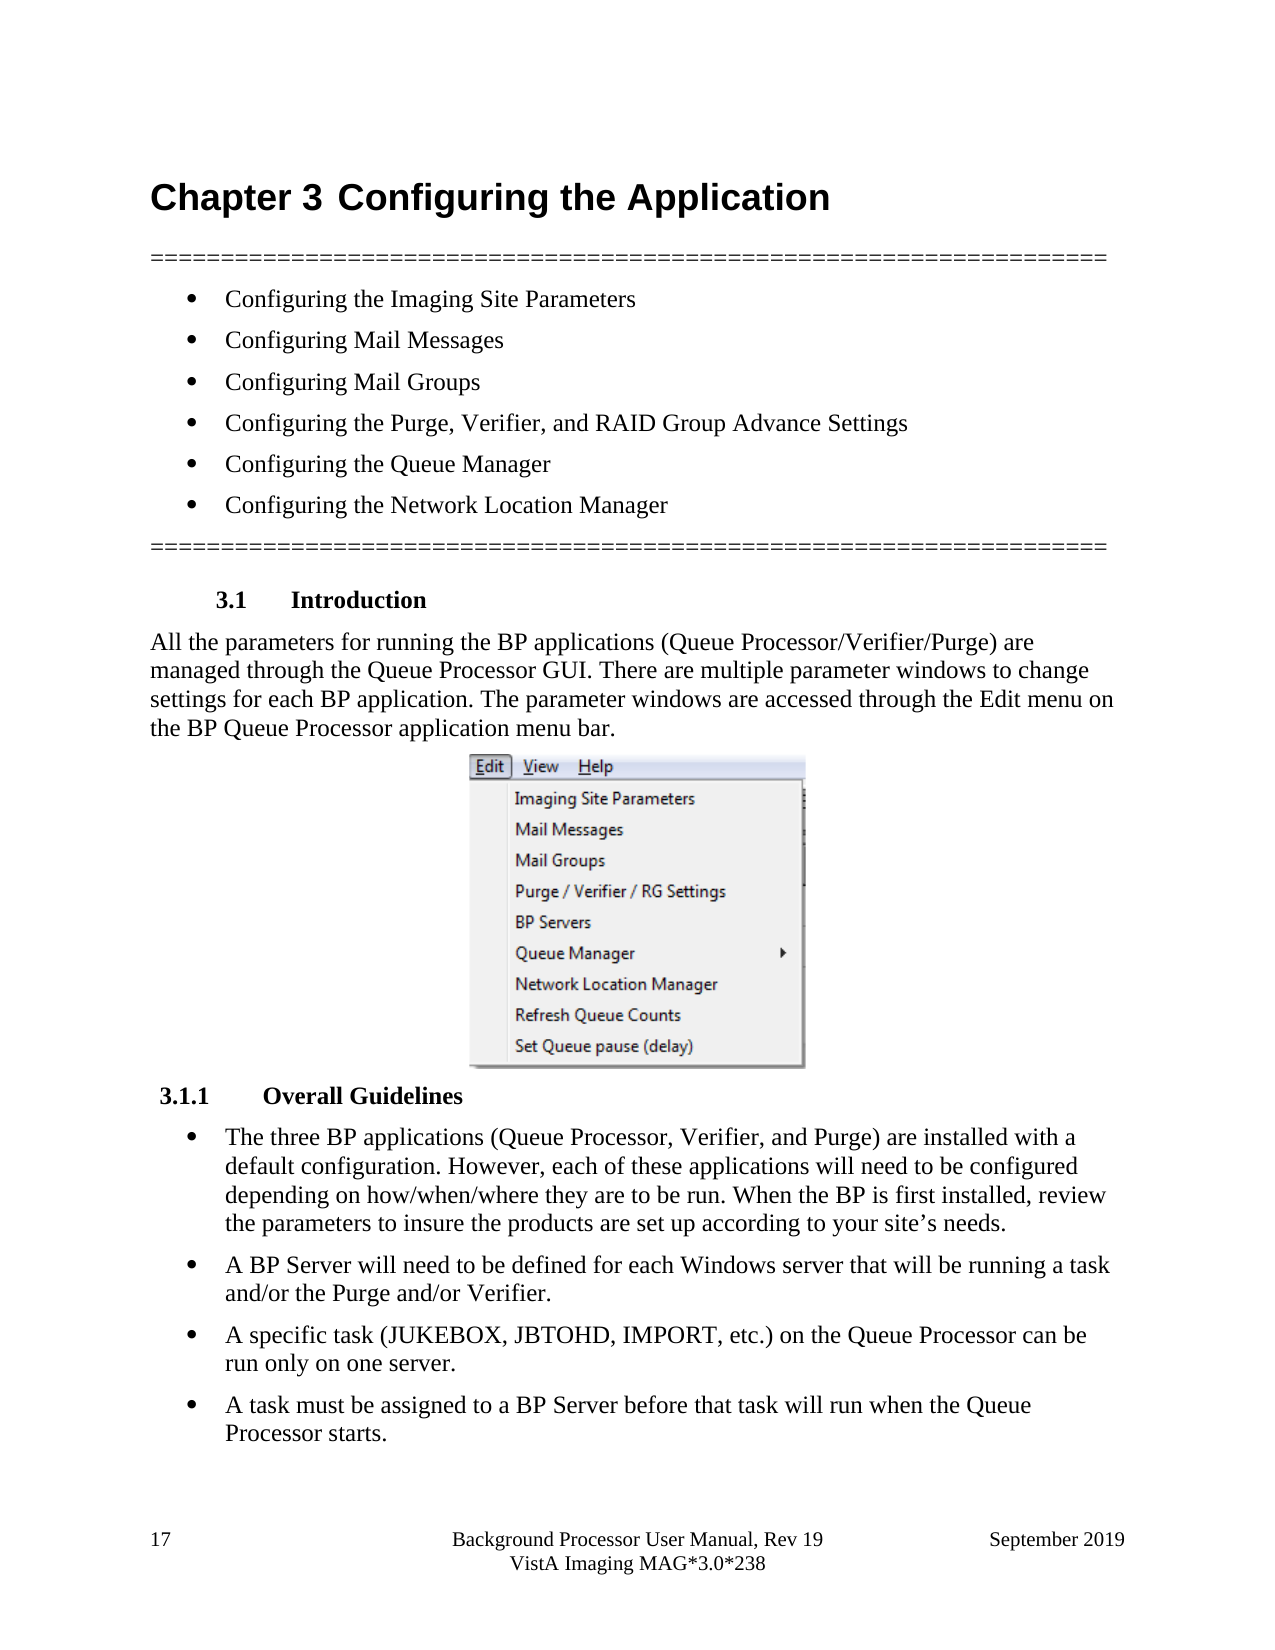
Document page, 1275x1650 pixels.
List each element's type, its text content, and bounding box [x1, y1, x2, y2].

list Configuring Mail Groups [187, 367, 1125, 396]
subtitle Overall Guidelines [159, 1081, 1125, 1110]
list A specific task (JUKEBOX, JBTOHD, IMPORT, etc.) on the Queue Processor can be run only on one server. [187, 1320, 1125, 1377]
picture [469, 754, 806, 1069]
list Configuring the Queue Manager [187, 449, 1125, 478]
list A BP Server will need to be defined for each Windows server that will be running a task and/or the Purge and/or Verifier. [187, 1250, 1125, 1307]
subtitle Configuring the Application [150, 175, 1125, 218]
subtitle Introduction [216, 586, 1125, 614]
list Configuring the Purge, Verifier, and RAID Group Advance Settings [187, 408, 1125, 437]
list Configuring the Network Location Manager [187, 491, 1125, 519]
list A task must be assigned to a BP Server before that task will run when the Queue Processor starts. [187, 1390, 1125, 1447]
list Configuring Mail Messages [187, 326, 1125, 354]
text All the parameters for running the BP applications (Queue Processor/Verifier/Purge) are managed through the Queue Processor GUI. There are multiple parameter windows to change settings for each BP application. The parameter windows are accessed through the Edit menu on the BP Queue Processor application menu bar. [150, 627, 1125, 742]
list Configuring the Imaging Site Parameters [187, 284, 1125, 313]
list The three BP applications (Queue Processor, Verifier, and Purge) are installed with a default configuration. However, each of these applications will need to be configured depending on how/when/where they are to be run. When the BP is first installed, review the parameters to insure the products are set up according to your site’s needs. [187, 1122, 1125, 1237]
text ==================================================================== [150, 532, 1125, 561]
text ==================================================================== [150, 243, 1125, 272]
